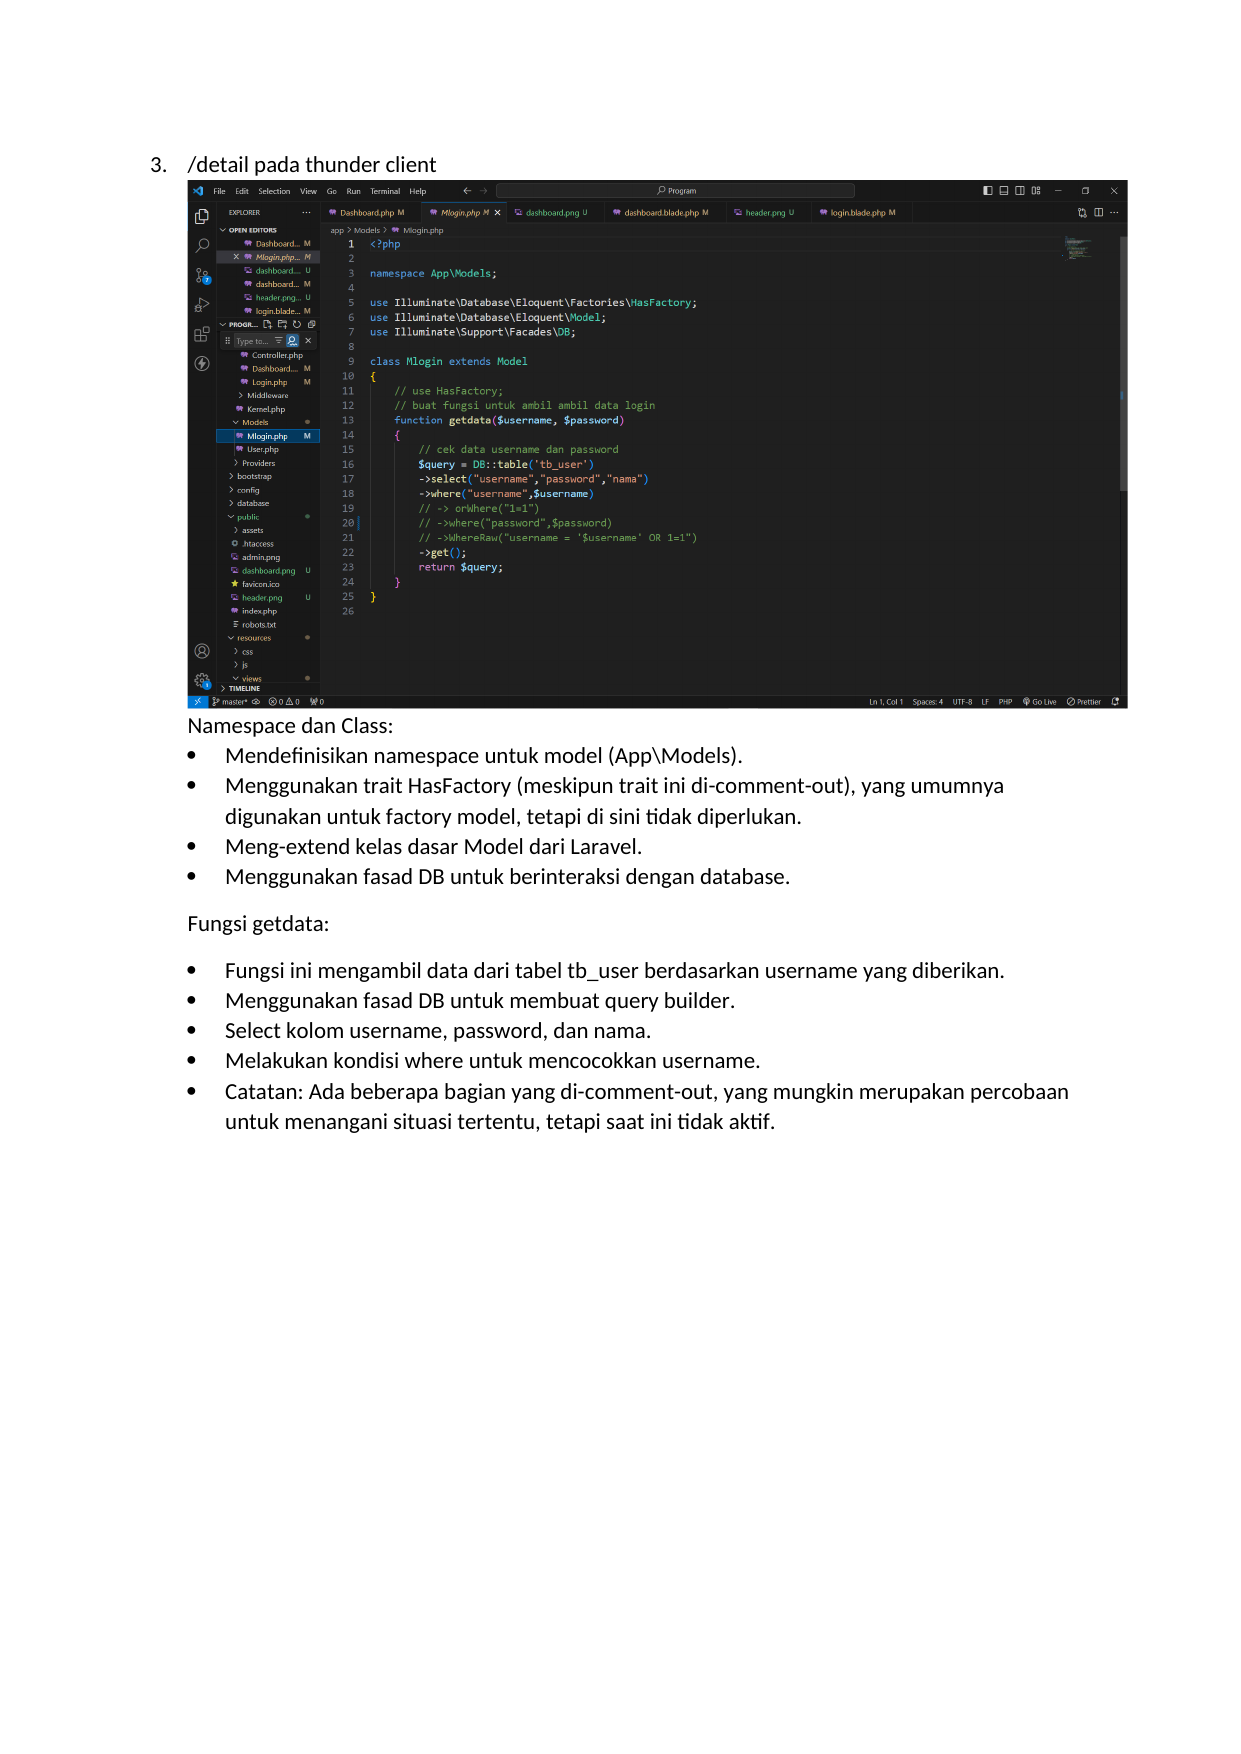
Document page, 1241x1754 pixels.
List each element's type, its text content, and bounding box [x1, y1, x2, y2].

list /detail pada thunder client [150, 150, 1090, 178]
list Meng-extend kelas dasar Model dari Laravel. [187, 832, 1090, 860]
list Catatan: Ada beberapa bagian yang di-comment-out, yang mungkin merupakan percobaan untuk menangani situasi tertentu, tetapi saat ini tidak aktif. [187, 1077, 1090, 1135]
picture [187, 180, 1128, 709]
text Fungsi getdata: [187, 909, 1090, 937]
list Melakukan kondisi where untuk mencocokkan username. [187, 1047, 1090, 1075]
list Mendefinisikan namespace untuk model (App\Models). [187, 741, 1090, 769]
list Menggunakan fasad DB untuk berinteraksi dengan database. [187, 862, 1090, 890]
list Namespace dan Class: [187, 709, 1090, 739]
list Menggunakan fasad DB untuk membuat query builder. [187, 986, 1090, 1014]
list Select kolom username, password, dan nama. [187, 1016, 1090, 1044]
list Fungsi ini mengambil data dari tabel tb_user berdasarkan username yang diberikan. [187, 956, 1090, 984]
list Menggunakan trait HasFactory (meskipun trait ini di-comment-out), yang umumnya digunakan untuk factory model, tetapi di sini tidak diperlukan. [187, 772, 1090, 830]
